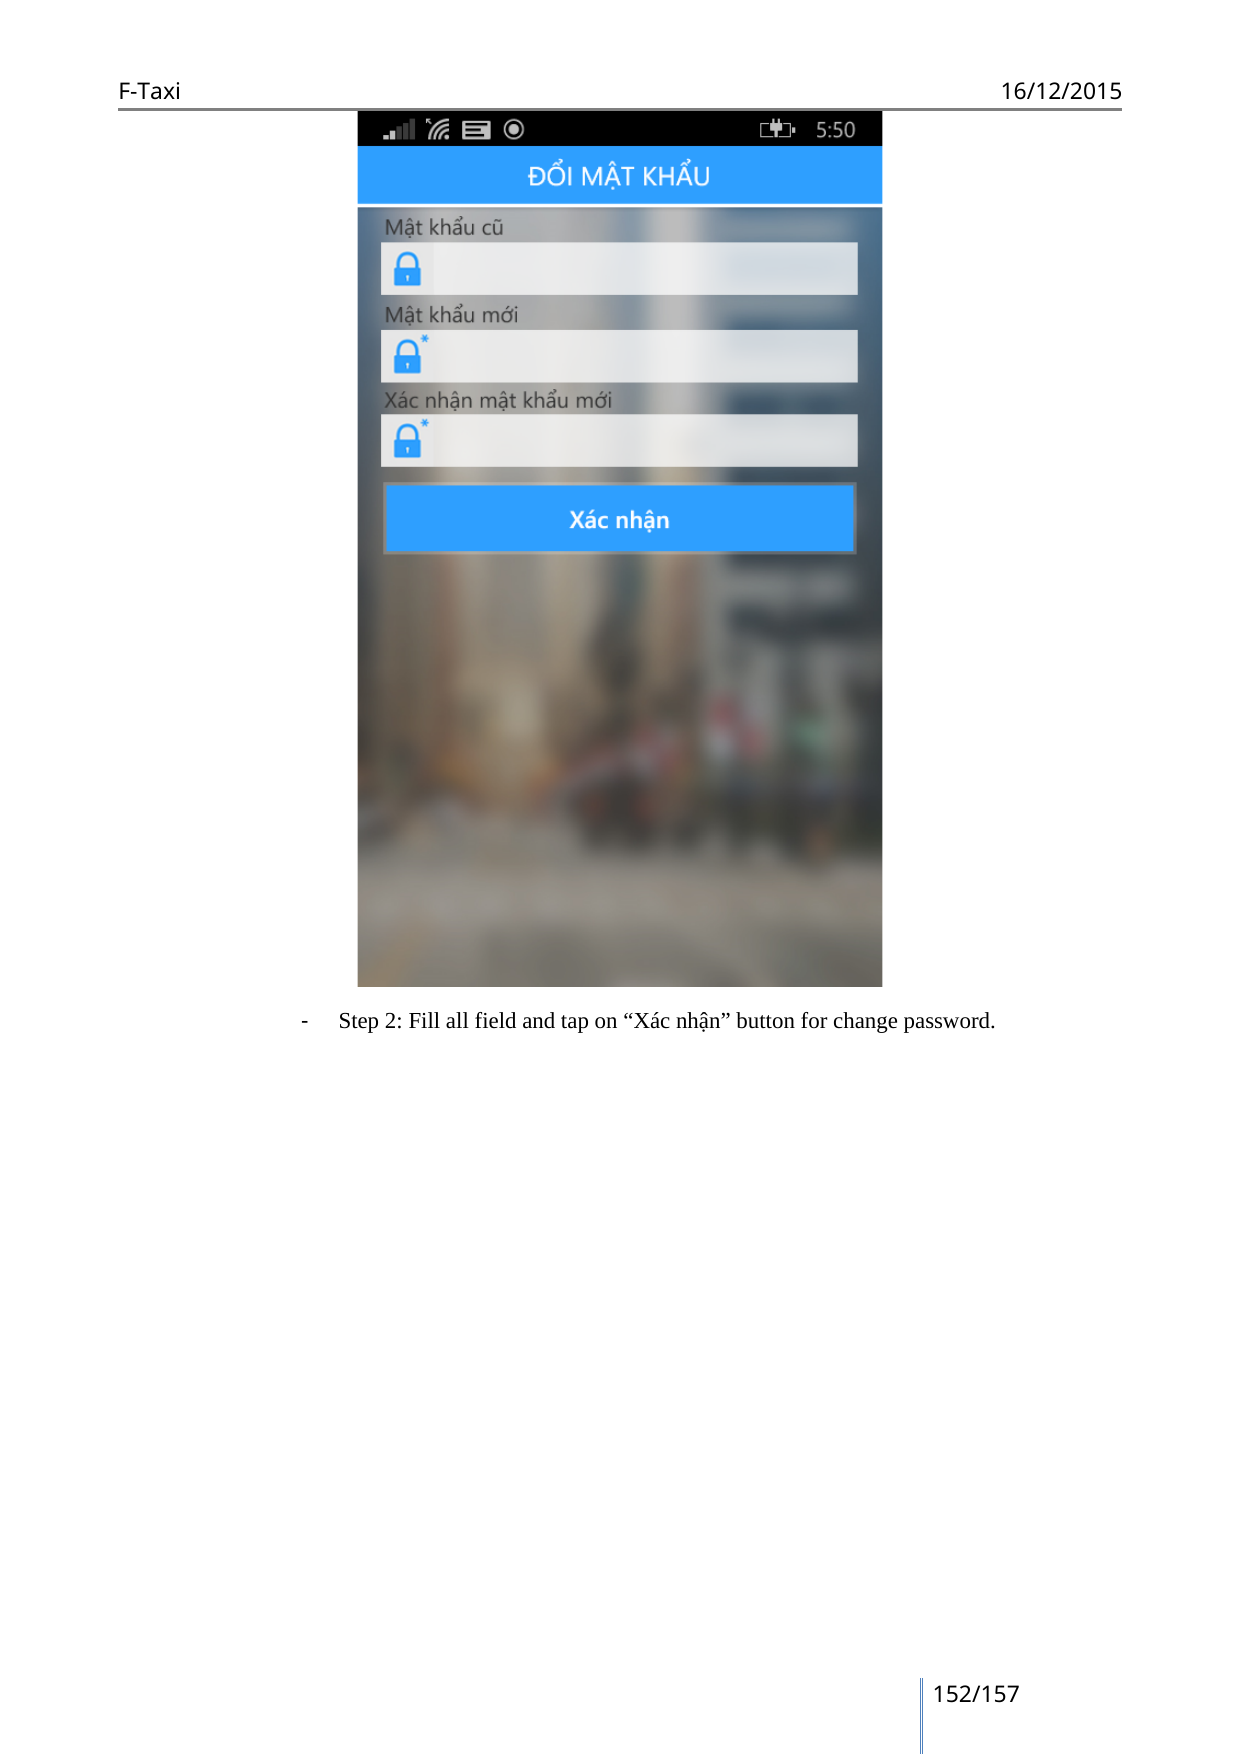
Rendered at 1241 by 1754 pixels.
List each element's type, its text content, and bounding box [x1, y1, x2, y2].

picture [357, 111, 883, 987]
list Step 2: Fill all field and tap on “Xác nhận” button for change password. [175, 1004, 1122, 1035]
